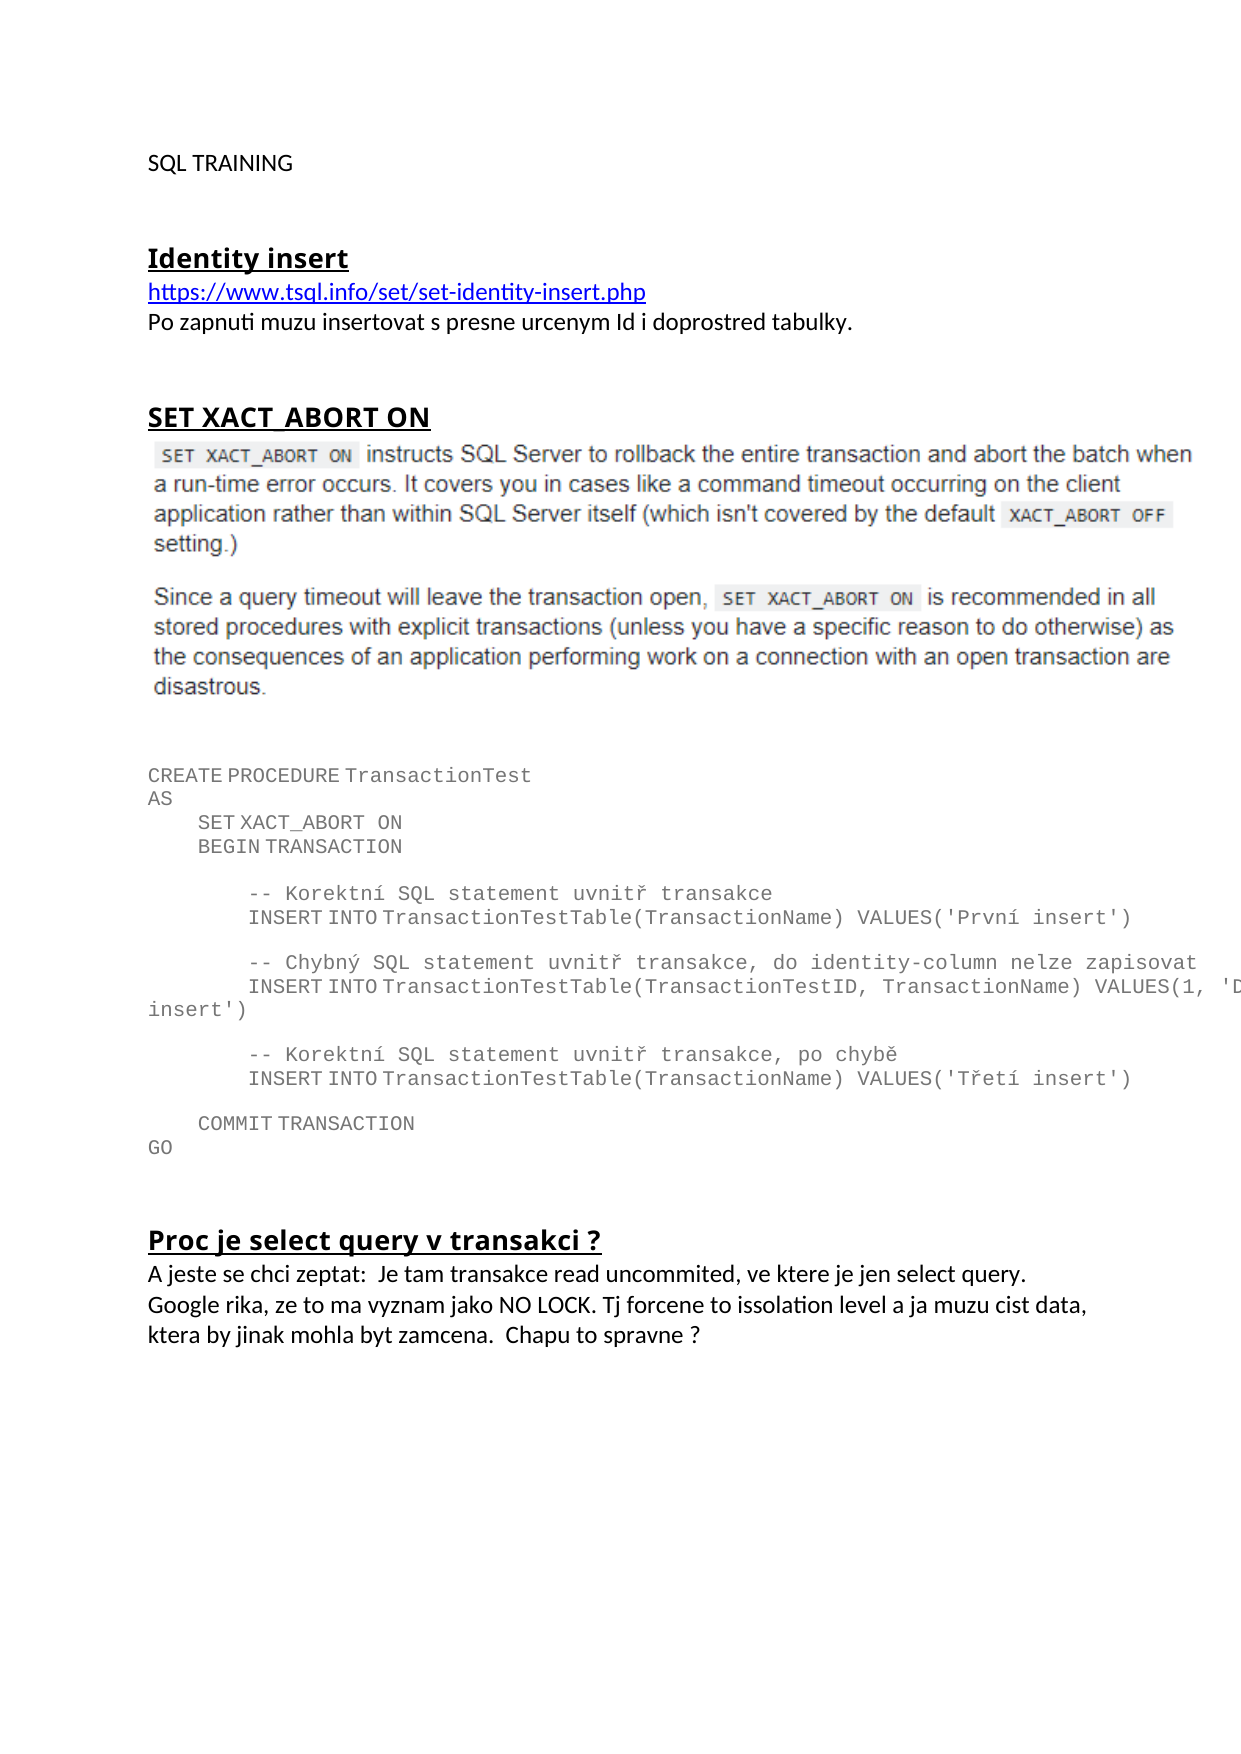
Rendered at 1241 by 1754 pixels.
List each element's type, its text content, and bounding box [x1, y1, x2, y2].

subtitle Identity insert [148, 239, 1093, 276]
text https://www.tsql.info/set/set-identity-insert.php [148, 276, 1093, 307]
text SQL TRAINING [148, 148, 1093, 178]
text Po zapnuti muzu insertovat s presne urcenym Id i doprostred tabulky. [148, 307, 1093, 337]
text A jeste se chci zeptat: Je tam transakce read uncommited, ve ktere je jen select query. Google rika, ze to ma vyznam jako NO LOCK. Tj forcene to issolation level a ja muzu cist data, ktera by jinak mohla byt zamcena. Chapu to spravne ? [148, 1258, 1093, 1350]
subtitle Proc je select query v transakci ? [148, 1222, 1093, 1258]
table_header CREATE PROCEDURE TransactionTest AS SET XACT_ABORT ON BEGIN TRANSACTION -- Korektní SQL statement uvnitř transakce INSERT INTO TransactionTestTable(TransactionName) VALUES('První insert') -- Chybný SQL statement uvnitř transakce, do identity-column nelze zapisovat INSERT INTO TransactionTestTable(TransactionTestID, TransactionName) VALUES(1, 'Druhý insert') -- Korektní SQL statement uvnitř transakce, po chybě INSERT INTO TransactionTestTable(TransactionName) VALUES('Třetí insert') COMMIT TRANSACTION GO [148, 765, 1240, 1161]
subtitle SET XACT_ABORT ON [148, 398, 1093, 435]
picture [147, 435, 1210, 704]
